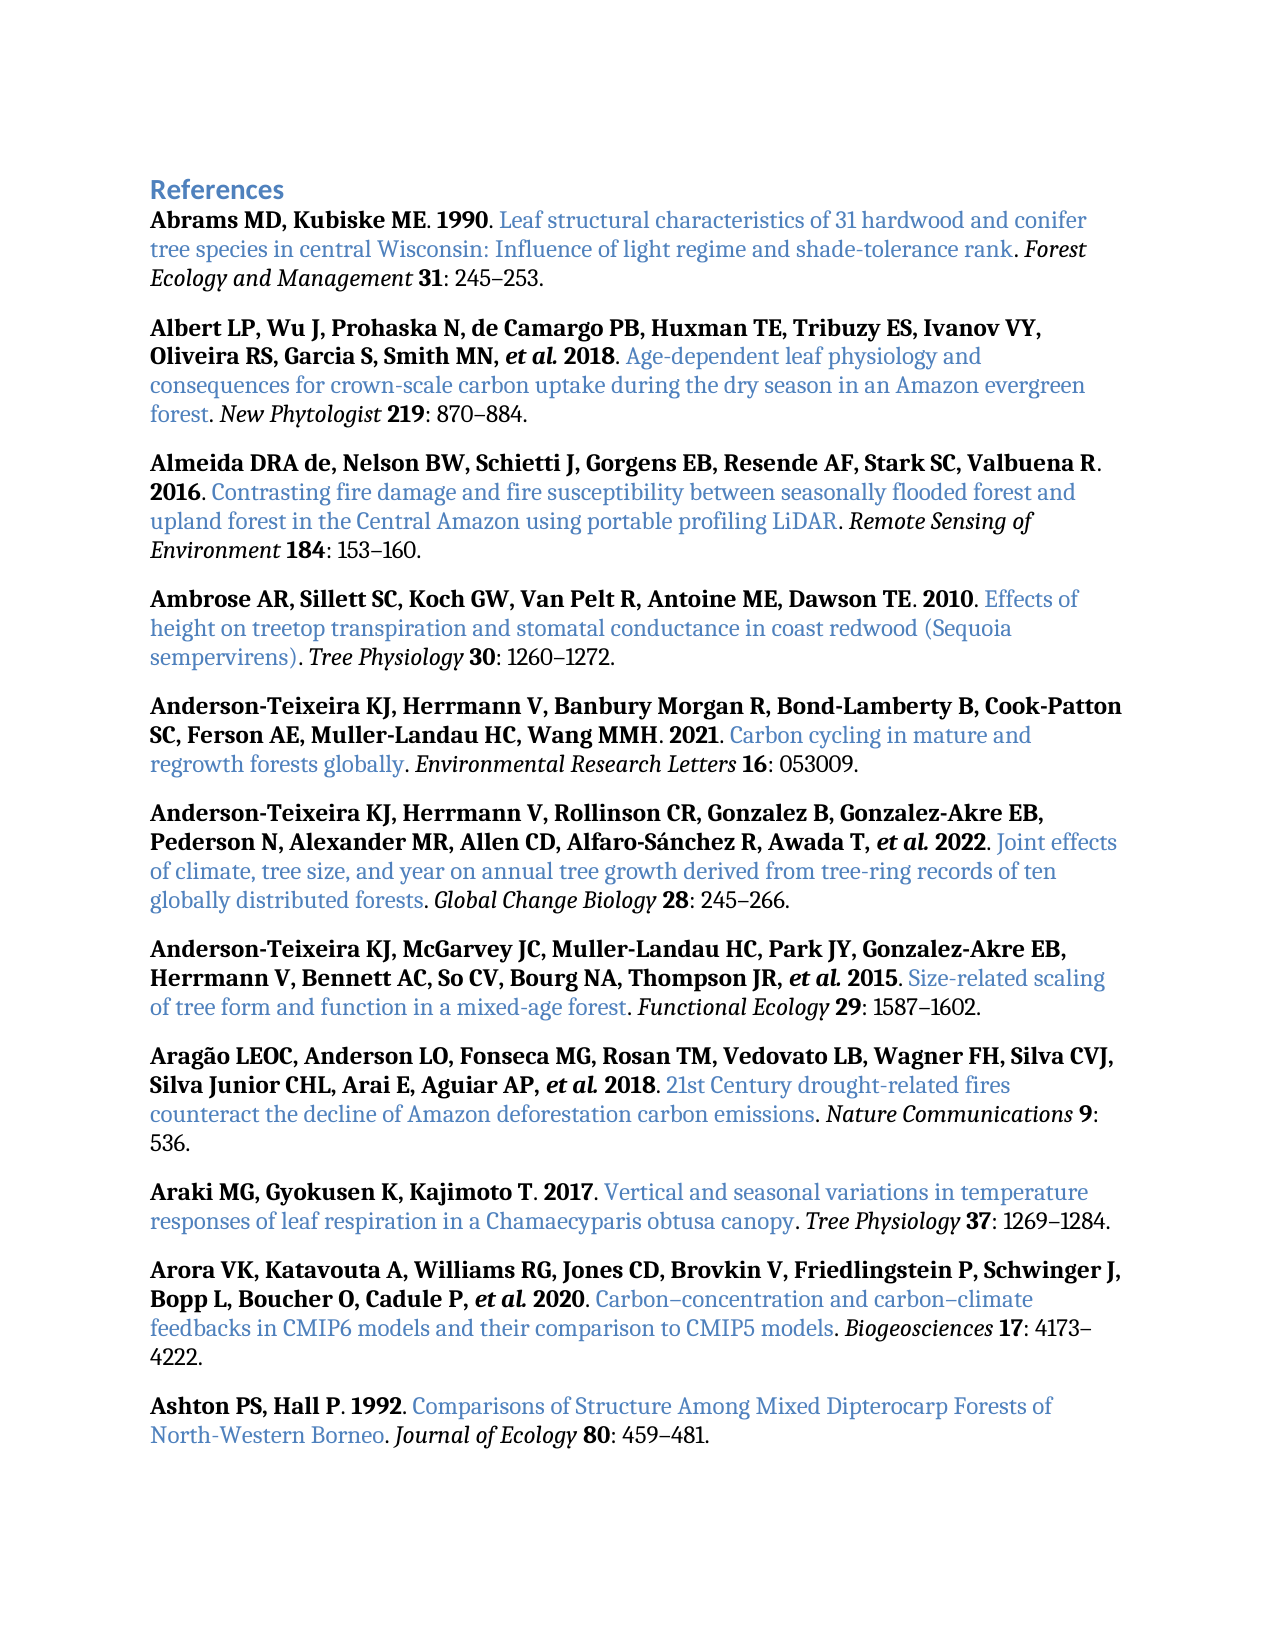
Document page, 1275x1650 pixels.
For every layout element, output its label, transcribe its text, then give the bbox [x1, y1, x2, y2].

text Arora VK, Katavouta A, Williams RG, Jones CD, Brovkin V, Friedlingstein P, Schwinger J, Bopp L, Boucher O, Cadule P, et al. 2020. Carbon–concentration and carbon–climate feedbacks in CMIP6 models and their comparison to CMIP5 models. Biogeosciences 17: 4173–4222. [150, 1256, 1125, 1371]
text Abrams MD, Kubiske ME. 1990. Leaf structural characteristics of 31 hardwood and conifer tree species in central Wisconsin: Influence of light regime and shade-tolerance rank. Forest Ecology and Management 31: 245–253. [150, 206, 1125, 293]
text Albert LP, Wu J, Prohaska N, de Camargo PB, Huxman TE, Tribuzy ES, Ivanov VY, Oliveira RS, Garcia S, Smith MN, et al. 2018. Age-dependent leaf physiology and consequences for crown-scale carbon uptake during the dry season in an Amazon evergreen forest. New Phytologist 219: 870–884. [150, 313, 1125, 428]
text Aragão LEOC, Anderson LO, Fonseca MG, Rosan TM, Vedovato LB, Wagner FH, Silva CVJ, Silva Junior CHL, Arai E, Aguiar AP, et al. 2018. 21st Century drought-related fires counteract the decline of Amazon deforestation carbon emissions. Nature Communications 9: 536. [150, 1042, 1125, 1157]
subtitle References [150, 171, 1125, 206]
text Araki MG, Gyokusen K, Kajimoto T. 2017. Vertical and seasonal variations in temperature responses of leaf respiration in a Chamaecyparis obtusa canopy. Tree Physiology 37: 1269–1284. [150, 1178, 1125, 1236]
text Ambrose AR, Sillett SC, Koch GW, Van Pelt R, Antoine ME, Dawson TE. 2010. Effects of height on treetop transpiration and stomatal conductance in coast redwood (Sequoia sempervirens). Tree Physiology 30: 1260–1272. [150, 585, 1125, 671]
text Anderson-Teixeira KJ, McGarvey JC, Muller-Landau HC, Park JY, Gonzalez-Akre EB, Herrmann V, Bennett AC, So CV, Bourg NA, Thompson JR, et al. 2015. Size-related scaling of tree form and function in a mixed-age forest. Functional Ecology 29: 1587–1602. [150, 935, 1125, 1021]
text Anderson-Teixeira KJ, Herrmann V, Rollinson CR, Gonzalez B, Gonzalez-Akre EB, Pederson N, Alexander MR, Allen CD, Alfaro-Sánchez R, Awada T, et al. 2022. Joint effects of climate, tree size, and year on annual tree growth derived from tree-ring records of ten globally distributed forests. Global Change Biology 28: 245–266. [150, 799, 1125, 914]
text Ashton PS, Hall P. 1992. Comparisons of Structure Among Mixed Dipterocarp Forests of North-Western Borneo. Journal of Ecology 80: 459–481. [150, 1392, 1125, 1450]
text Anderson-Teixeira KJ, Herrmann V, Banbury Morgan R, Bond-Lamberty B, Cook-Patton SC, Ferson AE, Muller-Landau HC, Wang MMH. 2021. Carbon cycling in mature and regrowth forests globally. Environmental Research Letters 16: 053009. [150, 692, 1125, 778]
text Almeida DRA de, Nelson BW, Schietti J, Gorgens EB, Resende AF, Stark SC, Valbuena R. 2016. Contrasting fire damage and fire susceptibility between seasonally flooded forest and upland forest in the Central Amazon using portable profiling LiDAR. Remote Sensing of Environment 184: 153–160. [150, 449, 1125, 564]
